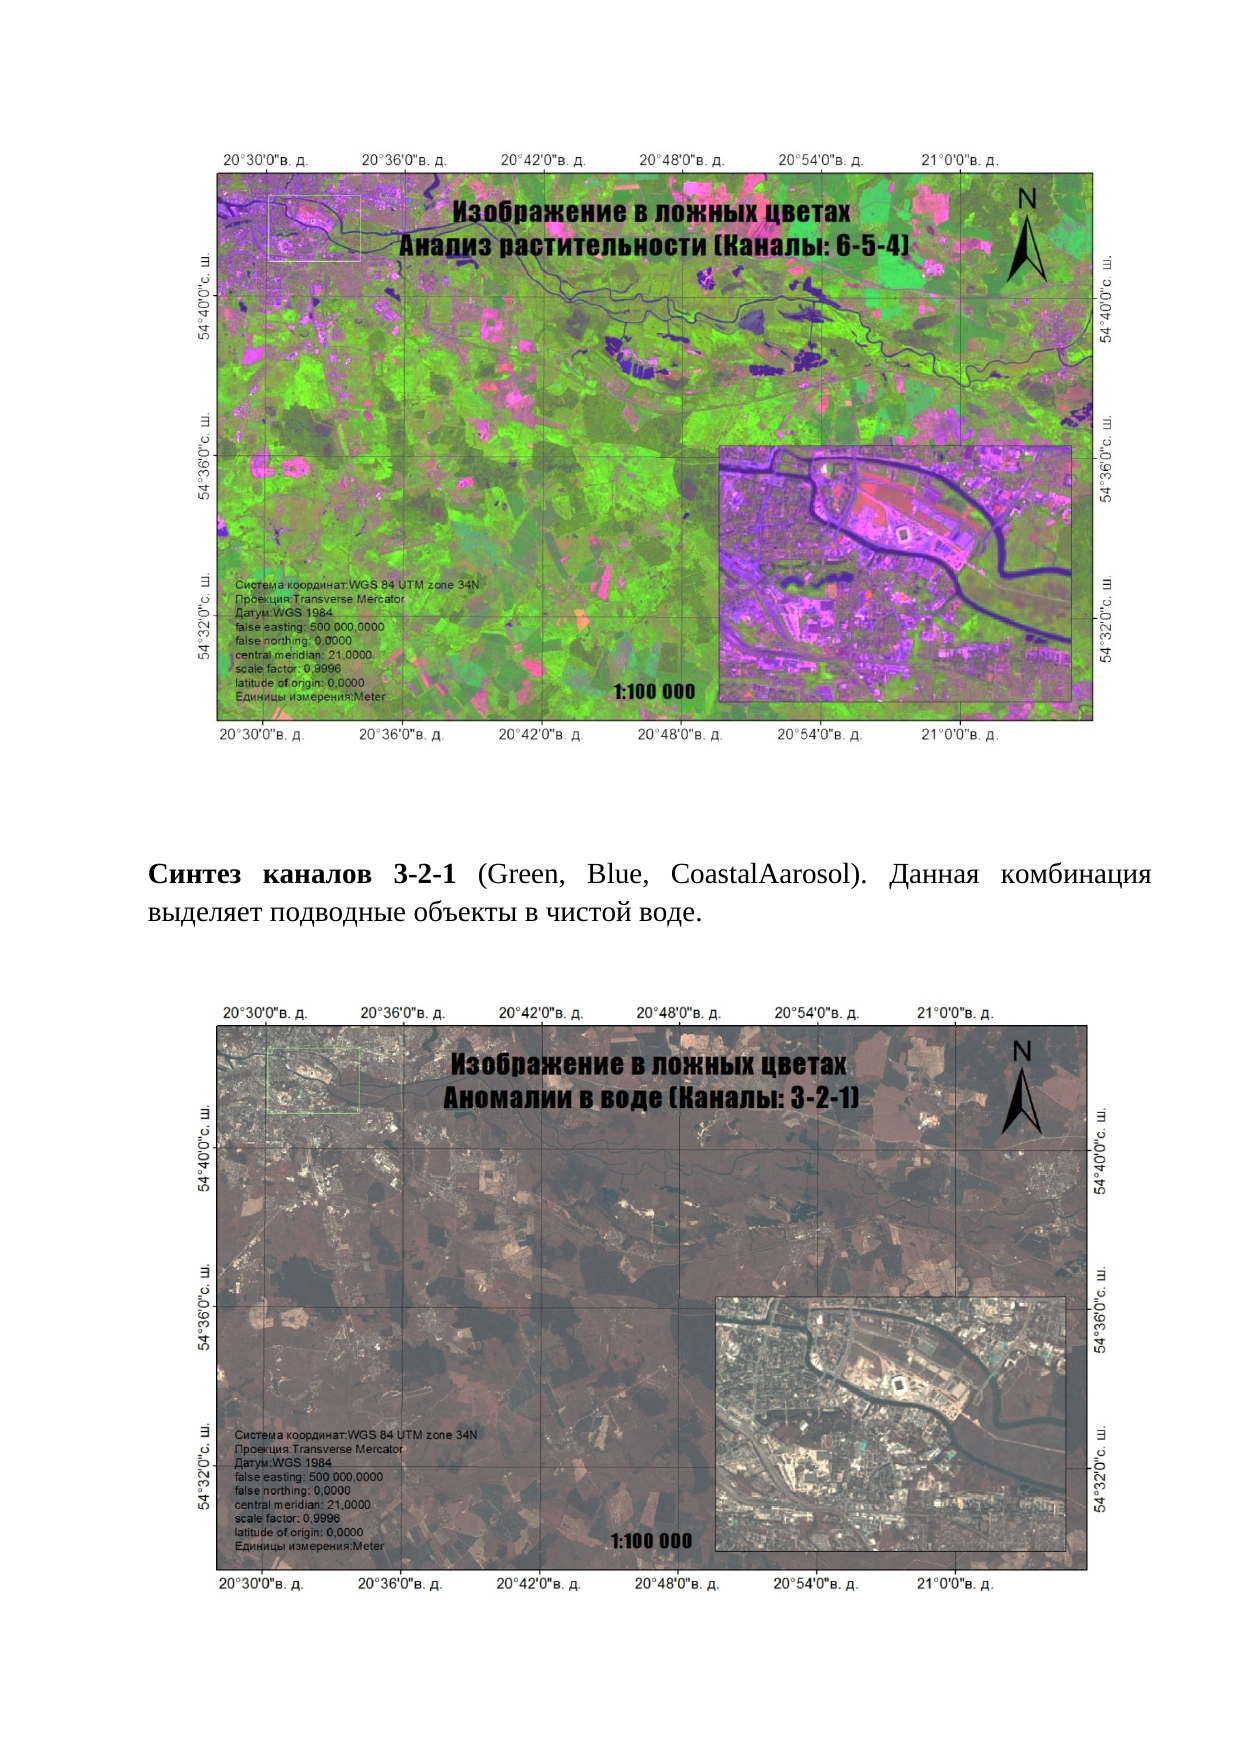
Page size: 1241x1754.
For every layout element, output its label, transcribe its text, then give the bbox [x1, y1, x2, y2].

table_header [148, 972, 1152, 1627]
picture [162, 971, 1141, 1624]
picture [162, 118, 1147, 775]
table_header [148, 118, 1152, 779]
text Синтез каналов 3-2-1 (Green, Blue, CoastalAarosol). Данная комбинация выделяет подводные объекты в чистой воде. [148, 856, 1152, 928]
